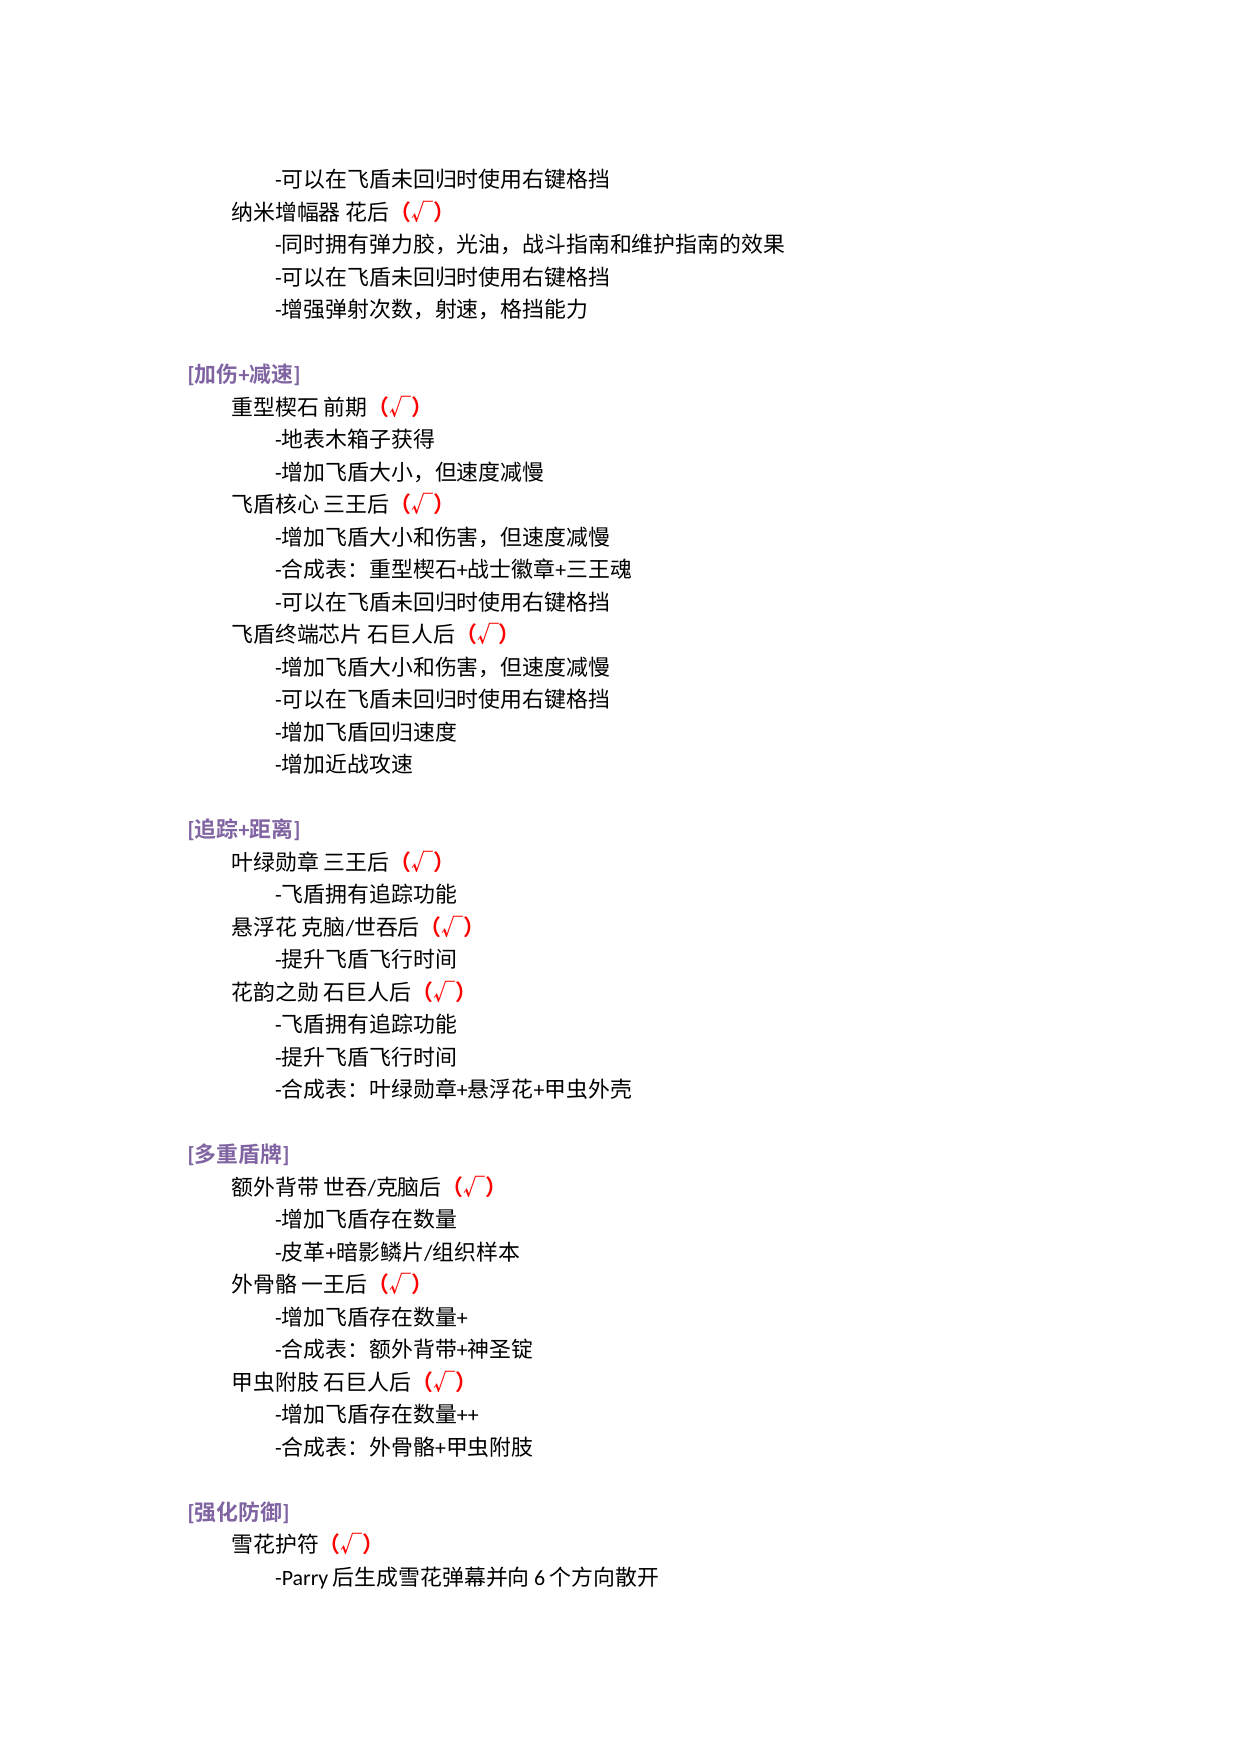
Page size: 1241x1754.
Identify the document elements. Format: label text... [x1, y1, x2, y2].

text [强化防御] [187, 1494, 1053, 1527]
text -增加飞盾大小和伤害，但速度减慢 [231, 649, 1053, 682]
text -可以在飞盾未回归时使用右键格挡 [231, 584, 1053, 617]
text -Parry后生成雪花弹幕并向6个方向散开 [231, 1559, 1053, 1592]
text 外骨骼 一王后（√） [187, 1267, 1053, 1299]
text 悬浮花 克脑/世吞后（√） [187, 909, 1053, 942]
text 额外背带 世吞/克脑后（√） [187, 1169, 1053, 1202]
text [追踪+距离] [187, 812, 1053, 844]
text -皮革+暗影鳞片/组织样本 [231, 1234, 1053, 1267]
text 叶绿勋章 三王后（√） [187, 844, 1053, 877]
text 纳米增幅器 花后（√） [187, 194, 1053, 227]
text -增加近战攻速 [231, 747, 1053, 779]
text [加伤+减速] [187, 357, 1053, 389]
text -可以在飞盾未回归时使用右键格挡 [231, 259, 1053, 292]
text 雪花护符（√） [187, 1527, 1053, 1559]
text -增加飞盾存在数量+ [231, 1299, 1053, 1332]
text 甲虫附肢 石巨人后（√） [187, 1364, 1053, 1397]
text -飞盾拥有追踪功能 [231, 877, 1053, 909]
text -提升飞盾飞行时间 [231, 942, 1053, 974]
text -合成表：重型楔石+战士徽章+三王魂 [231, 552, 1053, 584]
text 重型楔石 前期（√） [187, 389, 1053, 422]
text 飞盾终端芯片 石巨人后（√） [187, 617, 1053, 649]
text -增加飞盾大小，但速度减慢 [231, 454, 1053, 487]
text 飞盾核心 三王后（√） [187, 487, 1053, 519]
text -同时拥有弹力胶，光油，战斗指南和维护指南的效果 [231, 227, 1053, 259]
text -地表木箱子获得 [231, 422, 1053, 454]
text -增加飞盾存在数量++ [231, 1397, 1053, 1429]
text -合成表：叶绿勋章+悬浮花+甲虫外壳 [231, 1072, 1053, 1104]
text -增加飞盾存在数量 [231, 1202, 1053, 1234]
text -增加飞盾大小和伤害，但速度减慢 [231, 519, 1053, 552]
text -增加飞盾回归速度 [231, 714, 1053, 747]
text -可以在飞盾未回归时使用右键格挡 [231, 162, 1053, 194]
text -飞盾拥有追踪功能 [231, 1007, 1053, 1039]
text -合成表：额外背带+神圣锭 [231, 1332, 1053, 1364]
text -增强弹射次数，射速，格挡能力 [231, 292, 1053, 324]
text -合成表：外骨骼+甲虫附肢 [231, 1429, 1053, 1462]
text -提升飞盾飞行时间 [231, 1039, 1053, 1072]
text 花韵之勋 石巨人后（√） [187, 974, 1053, 1007]
text -可以在飞盾未回归时使用右键格挡 [231, 682, 1053, 714]
text [多重盾牌] [187, 1137, 1053, 1169]
